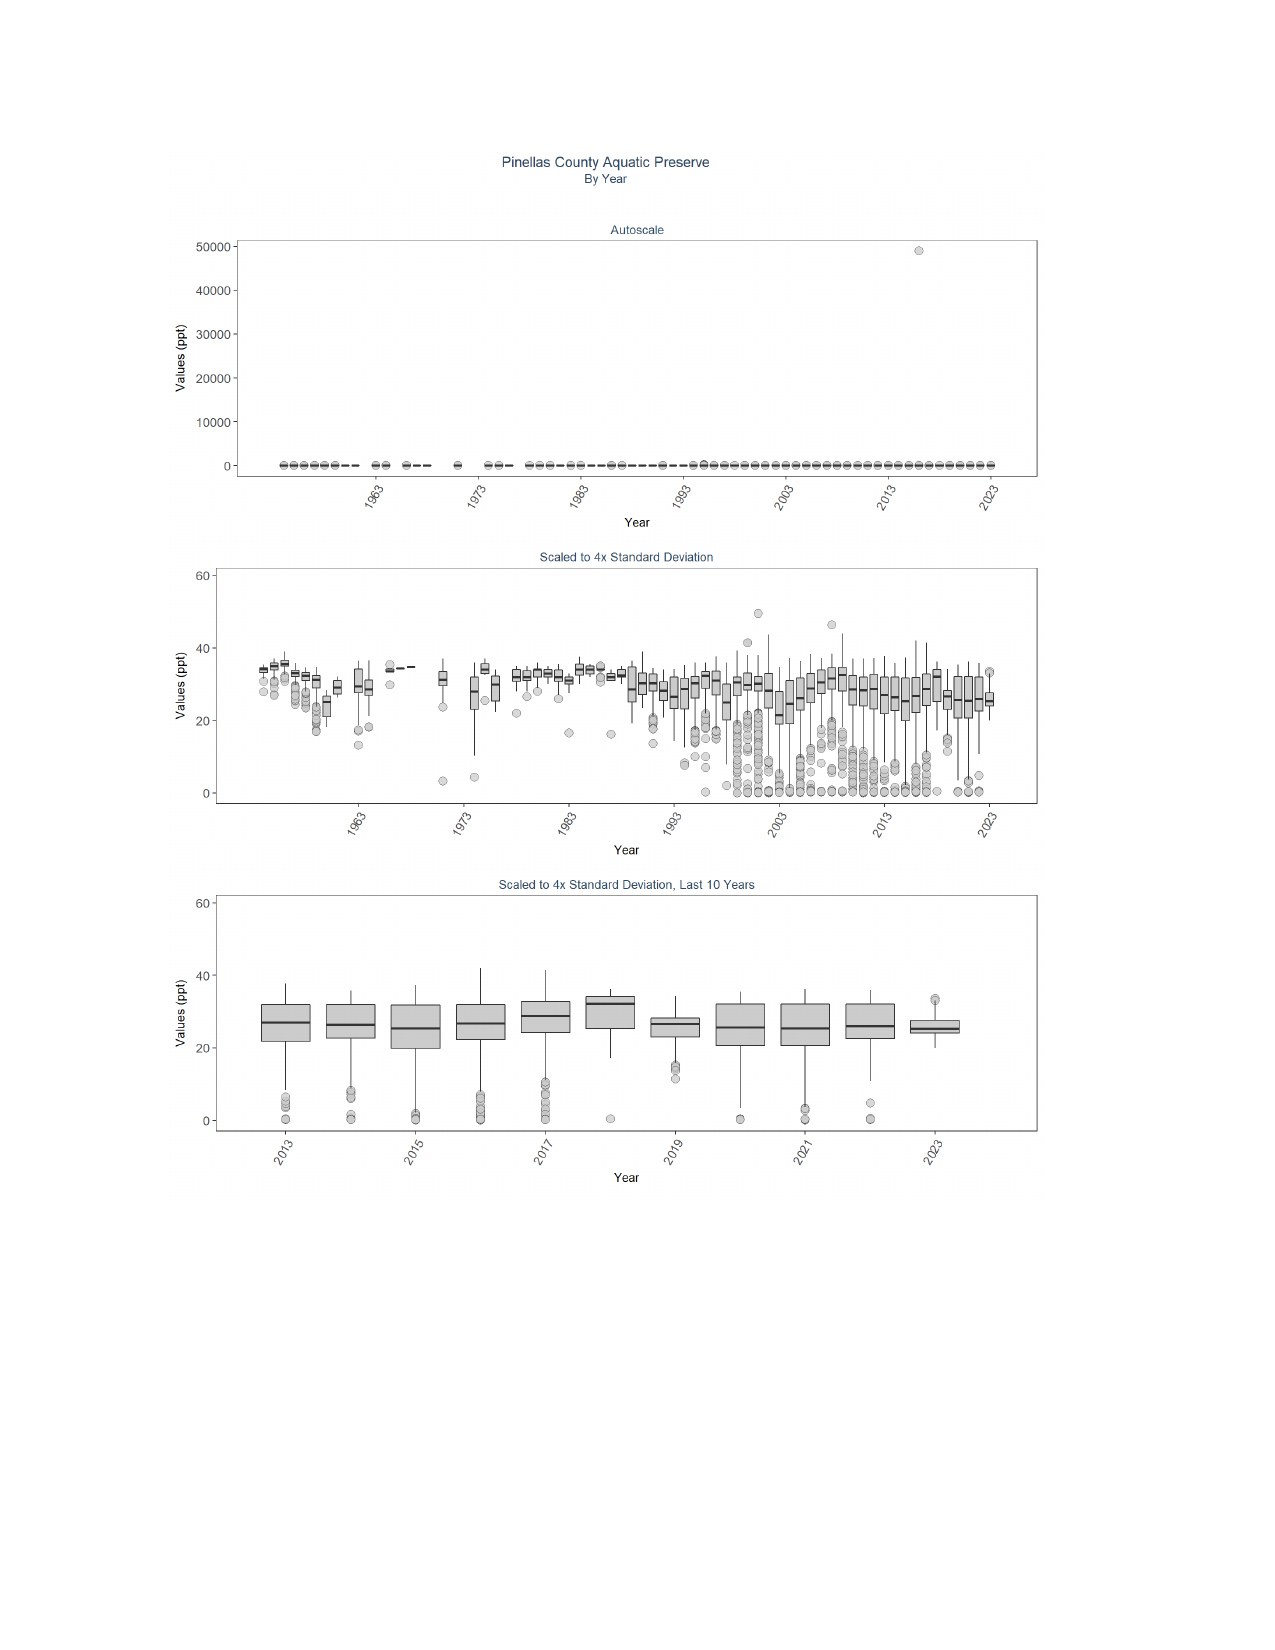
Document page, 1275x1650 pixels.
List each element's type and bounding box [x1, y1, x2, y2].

picture [168, 150, 1044, 1200]
